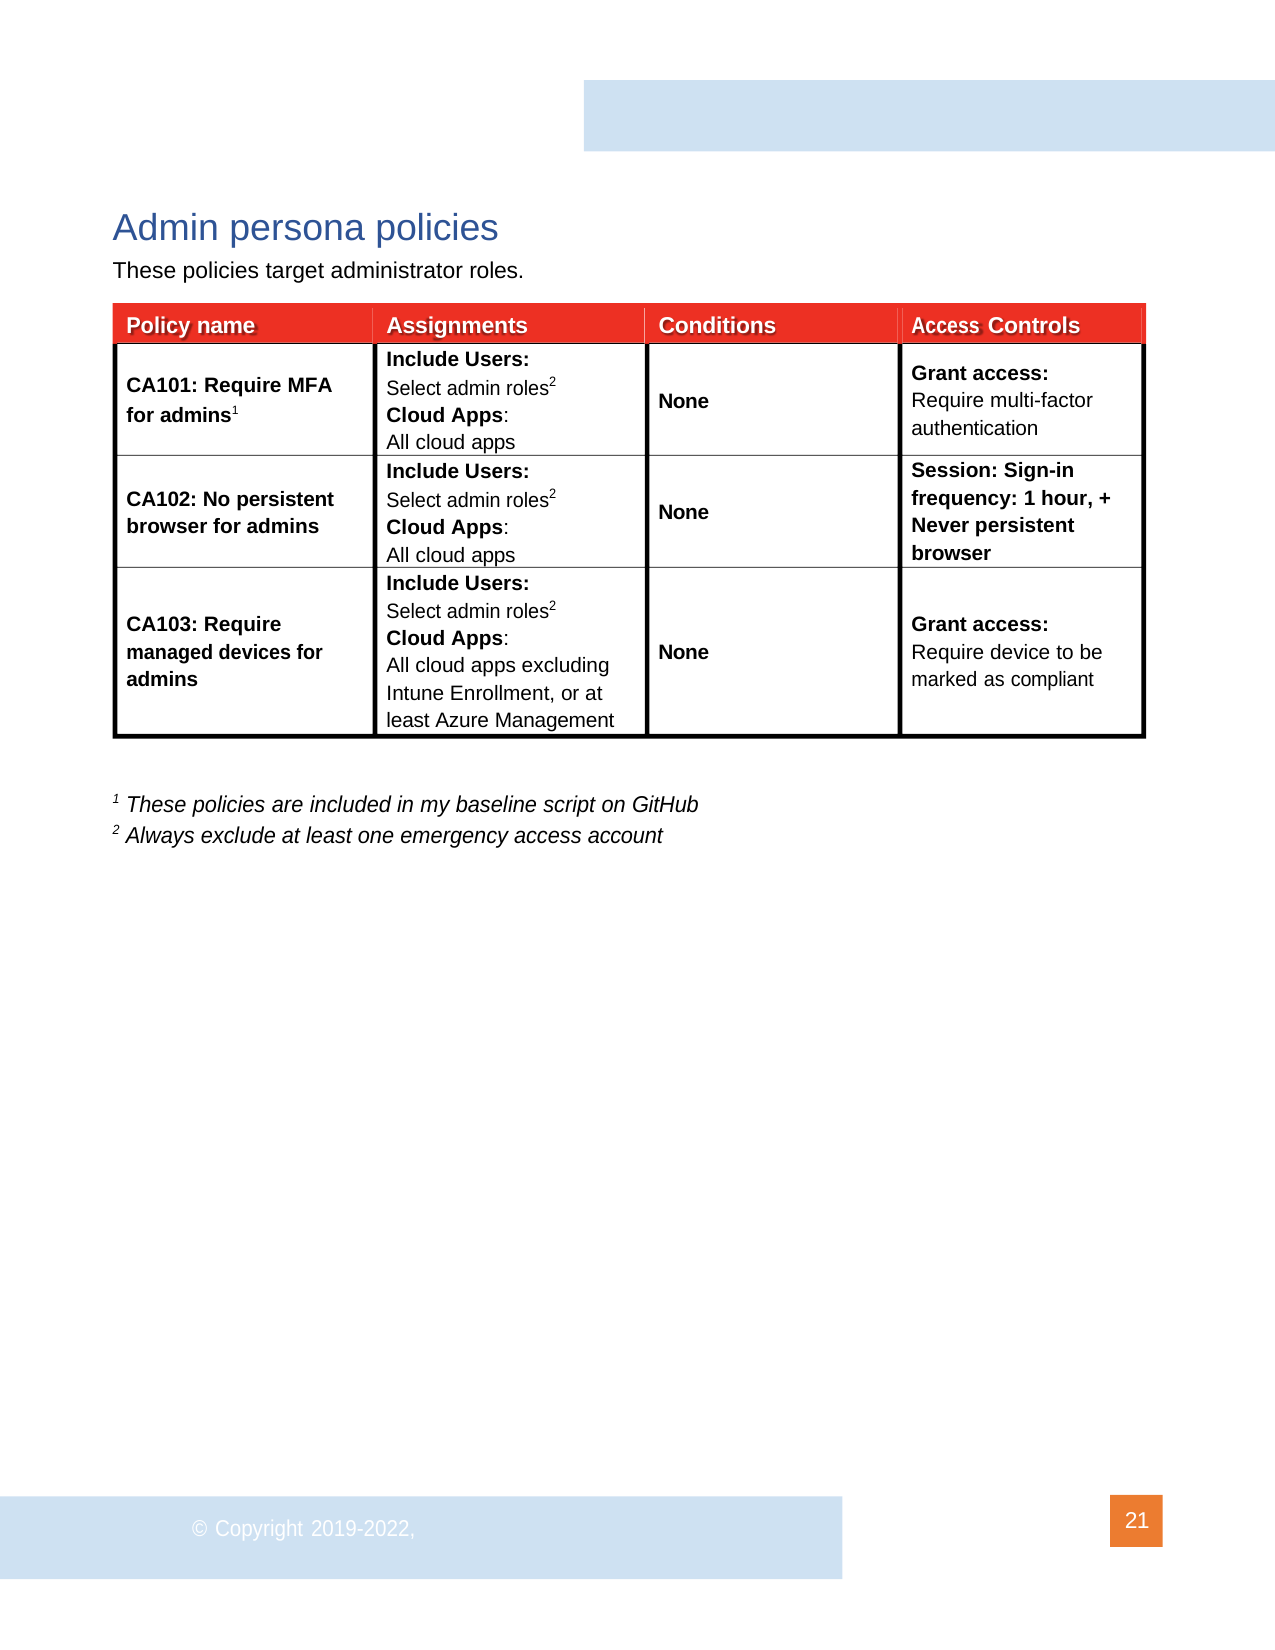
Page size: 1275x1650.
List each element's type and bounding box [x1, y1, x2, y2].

picture [650, 308, 807, 342]
picture [118, 308, 289, 342]
picture [378, 308, 556, 342]
picture [903, 308, 1111, 342]
